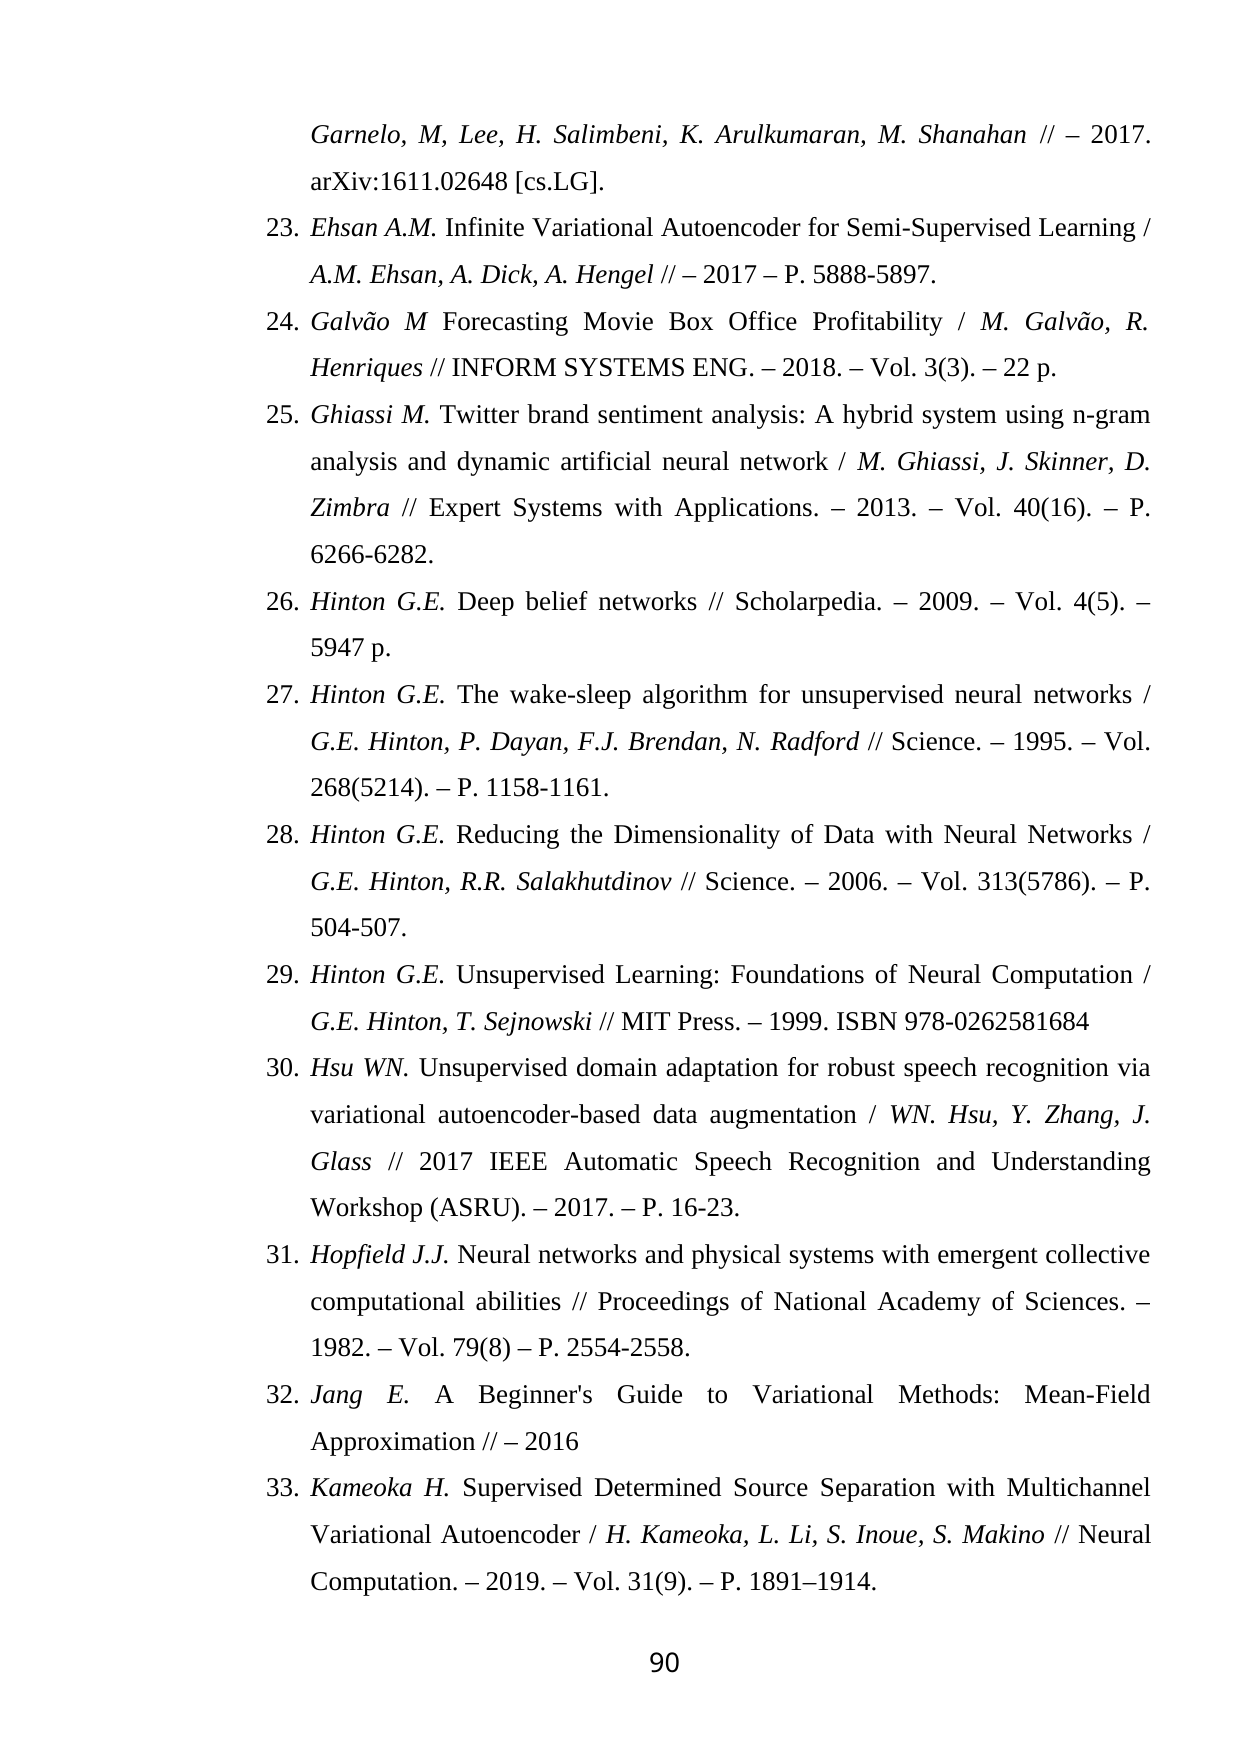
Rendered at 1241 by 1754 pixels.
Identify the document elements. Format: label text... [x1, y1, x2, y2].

list Jang E. A Beginner's Guide to Variational Methods: Mean-Field Approximation // – 2016 [266, 1378, 1152, 1456]
list Hinton G.E. Unsupervised Learning: Foundations of Neural Computation / G.E. Hinton, T. Sejnowski // MIT Press. – 1999. ISBN 978-0262581684 [266, 958, 1152, 1036]
list Kameoka H. Supervised Determined Source Separation with Multichannel Variational Autoencoder / H. Kameoka, L. Li, S. Inoue, S. Makino // Neural Computation. – 2019. – Vol. 31(9). – P. 1891–1914. [266, 1471, 1152, 1596]
list Hinton G.E. Reducing the Dimensionality of Data with Neural Networks / G.E. Hinton, R.R. Salakhutdinov // Science. – 2006. – Vol. 313(5786). – P. 504-507. [266, 818, 1152, 943]
list Hopfield J.J. Neural networks and physical systems with emergent collective computational abilities // Proceedings of National Academy of Sciences. – 1982. – Vol. 79(8) – P. 2554-2558. [266, 1238, 1152, 1363]
list Hinton G.E. Deep belief networks // Scholarpedia. – 2009. – Vol. 4(5). – 5947 p. [266, 585, 1152, 663]
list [266, 118, 1152, 196]
list Galvão M Forecasting Movie Box Office Profitability / M. Galvão, R. Henriques // INFORM SYSTEMS ENG. – 2018. – Vol. 3(3). – 22 p. [266, 305, 1152, 383]
list Hsu WN. Unsupervised domain adaptation for robust speech recognition via variational autoencoder-based data augmentation / WN. Hsu, Y. Zhang, J. Glass // 2017 IEEE Automatic Speech Recognition and Understanding Workshop (ASRU). – 2017. – P. 16-23. [266, 1051, 1152, 1223]
list Ehsan A.M. Infinite Variational Autoencoder for Semi-Supervised Learning / A.M. Ehsan, A. Dick, A. Hengel // – 2017 – P. 5888-5897. [266, 211, 1152, 289]
list Hinton G.E. The wake-sleep algorithm for unsupervised neural networks / G.E. Hinton, P. Dayan, F.J. Brendan, N. Radford // Science. – 1995. – Vol. 268(5214). – P. 1158-1161. [266, 678, 1152, 803]
list Ghiassi M. Twitter brand sentiment analysis: A hybrid system using n-gram analysis and dynamic artificial neural network / M. Ghiassi, J. Skinner, D. Zimbra // Expert Systems with Applications. – 2013. – Vol. 40(16). – P. 6266-6282. [266, 398, 1152, 569]
